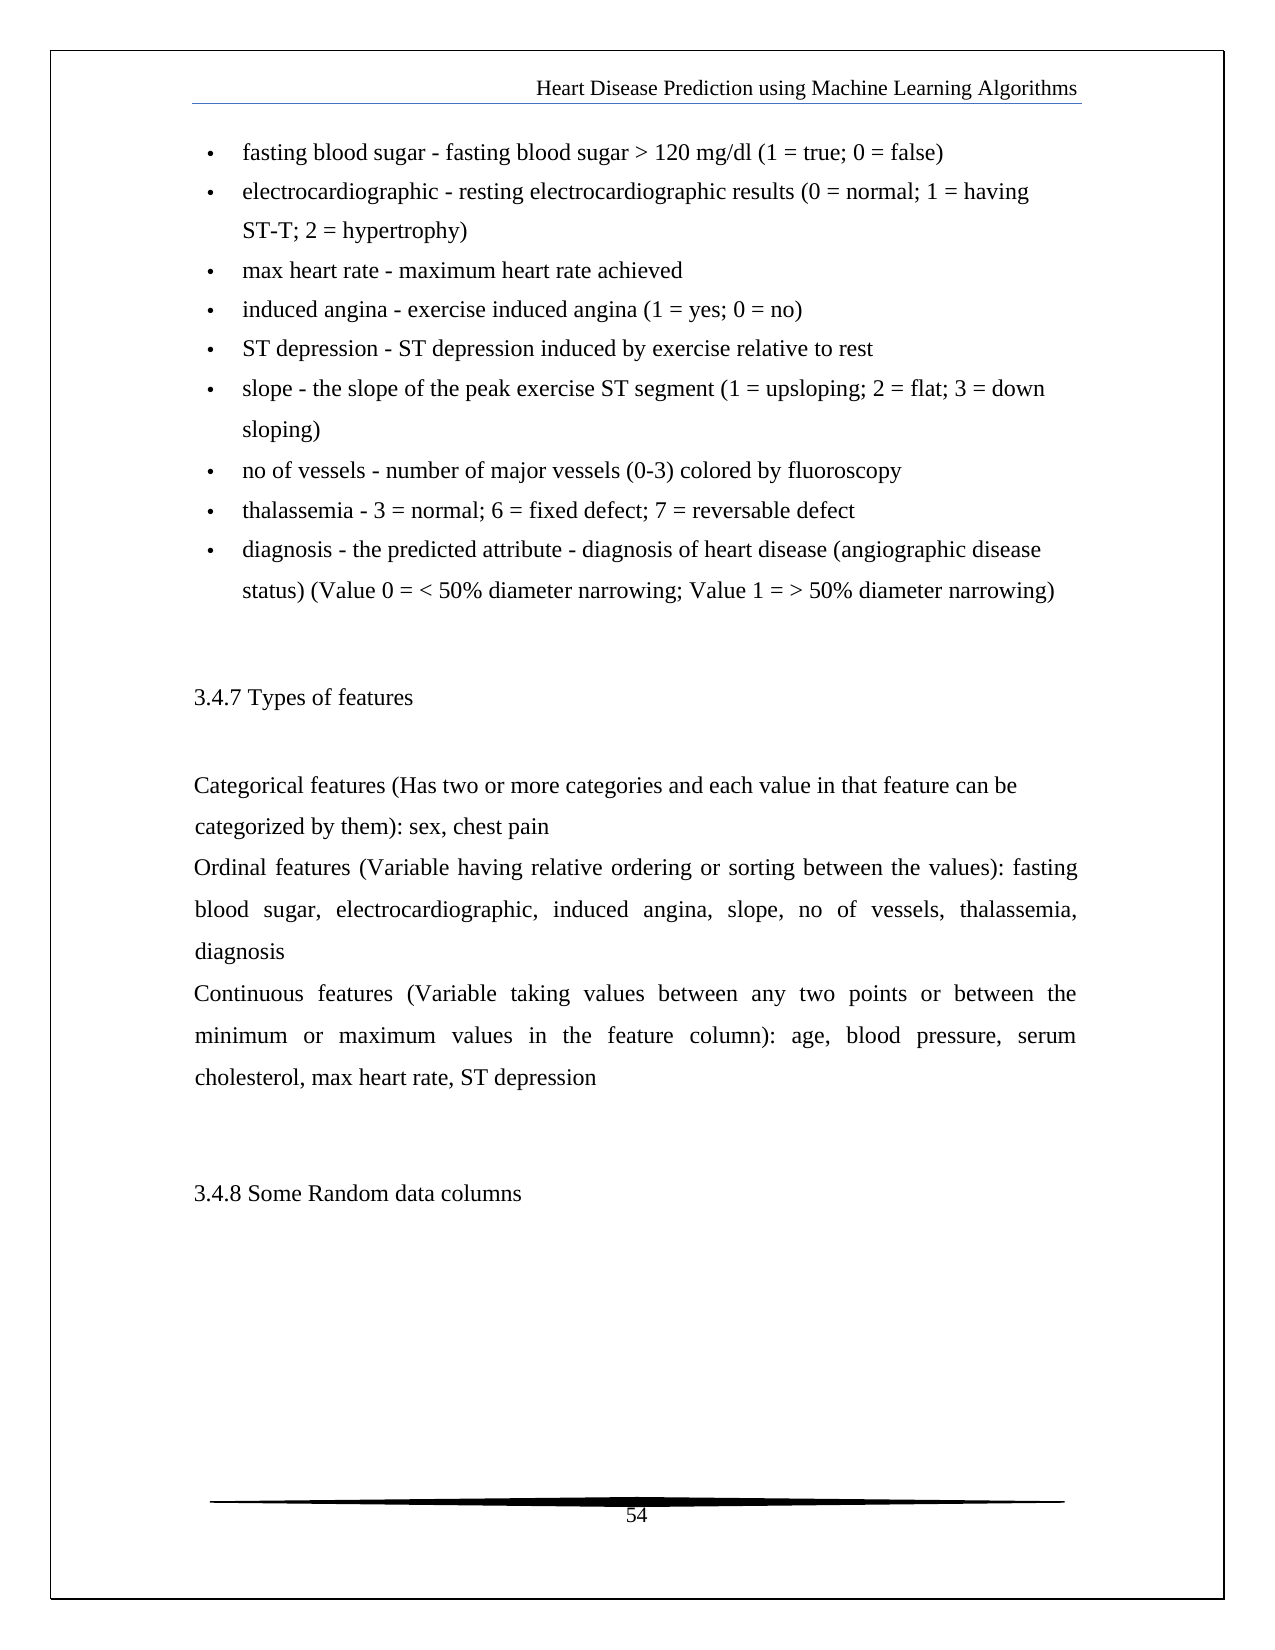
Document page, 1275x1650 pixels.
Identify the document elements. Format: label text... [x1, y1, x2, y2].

text 3.4.8 Some Random data columns [193, 1179, 1079, 1206]
list diagnosis - the predicted attribute - diagnosis of heart disease (angiographic disease status) (Value 0 = < 50% diameter narrowing; Value 1 = > 50% diameter narrowing) [207, 535, 1079, 604]
list electrocardiographic - resting electrocardiographic results (0 = normal; 1 = having [207, 177, 1079, 205]
text 3.4.7 Types of features [193, 683, 1079, 711]
list induced angina - exercise induced angina (1 = yes; 0 = no) [207, 295, 1079, 323]
text ST-T; 2 = hypertrophy) [242, 217, 1079, 244]
list max heart rate - maximum heart rate achieved [207, 256, 1079, 283]
list thalassemia - 3 = normal; 6 = fixed defect; 7 = reversable defect [207, 496, 1079, 523]
text Categorical features (Has two or more categories and each value in that feature can be categorized by them): sex, chest pain [193, 771, 1079, 839]
list no of vessels - number of major vessels (0-3) colored by fluoroscopy [207, 456, 1079, 484]
text Ordinal features (Variable having relative ordering or sorting between the values): fasting blood sugar, electrocardiographic, induced angina, slope, no of vessels, thalassemia, diagnosis [193, 853, 1079, 964]
list ST depression - ST depression induced by exercise relative to rest [207, 334, 1079, 362]
list fasting blood sugar - fasting blood sugar > 120 mg/dl (1 = true; 0 = false) [207, 138, 1079, 166]
list slope - the slope of the peak exercise ST segment (1 = upsloping; 2 = flat; 3 = down sloping) [207, 374, 1079, 443]
text Continuous features (Variable taking values between any two points or between the minimum or maximum values in the feature column): age, blood pressure, serum cholesterol, max heart rate, ST depression [193, 979, 1078, 1091]
